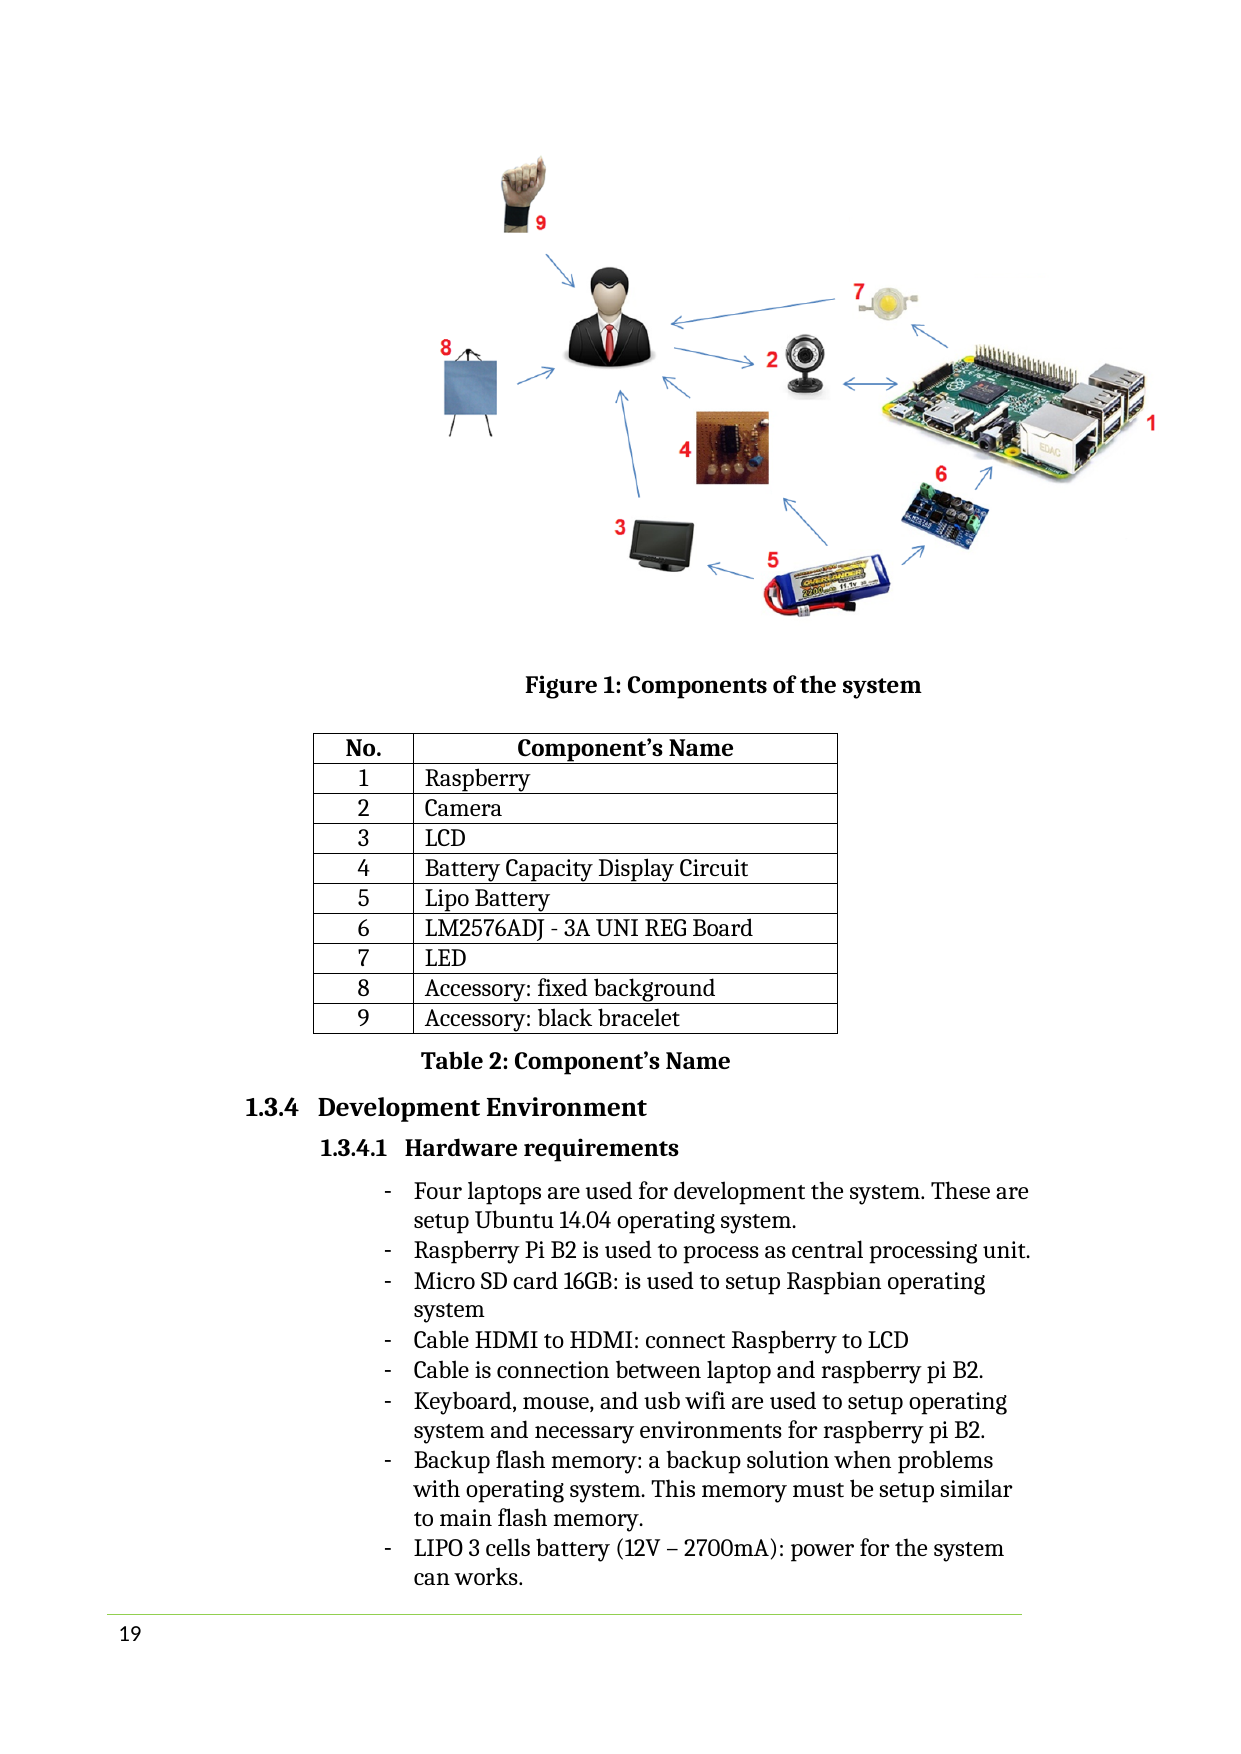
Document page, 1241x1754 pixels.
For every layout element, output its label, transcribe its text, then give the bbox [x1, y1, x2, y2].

list Raspberry Pi B2 is used to process as central processing unit. [384, 1234, 1033, 1265]
subtitle Development Environment [246, 1092, 1033, 1123]
table_cell 4 [314, 854, 413, 883]
text Figure 1: Components of the system [413, 671, 1033, 700]
subtitle Hardware requirements [321, 1134, 1033, 1163]
table_cell Accessory: black bracelet [414, 1004, 837, 1033]
table_cell LM2576ADJ - 3A UNI REG Board [414, 914, 837, 943]
table_cell 9 [314, 1004, 413, 1033]
table_cell 1 [314, 764, 413, 793]
table_cell 5 [314, 884, 413, 912]
table_cell 3 [314, 824, 413, 852]
table_cell Camera [414, 794, 837, 823]
table_cell LED [414, 944, 837, 973]
list Backup flash memory: a backup solution when problems with operating system. This memory must be setup similar to main flash memory. [384, 1444, 1033, 1532]
table_cell 7 [314, 944, 413, 973]
table_cell Accessory: fixed background [414, 974, 837, 1003]
list Cable HDMI to HDMI: connect Raspberry to LCD [384, 1324, 1033, 1355]
table_cell 2 [314, 794, 413, 823]
list LIPO 3 cells battery (12V – 2700mA): power for the system can works. [384, 1532, 1033, 1592]
list Micro SD card 16GB: is used to setup Raspbian operating system [384, 1265, 1033, 1324]
list Four laptops are used for development the system. These are setup Ubuntu 14.04 operating system. [384, 1175, 1033, 1234]
table_cell Raspberry [414, 764, 837, 793]
table_cell Lipo Battery [414, 884, 837, 912]
table_cell LCD [414, 824, 837, 852]
table_cell Battery Capacity Display Circuit [414, 854, 837, 883]
list Table 2: Component’s Name [118, 1047, 1033, 1076]
table_header No. [314, 734, 413, 763]
list Cable is connection between laptop and raspberry pi B2. [384, 1355, 1033, 1385]
table_header Component’s Name [414, 734, 837, 763]
table_cell 8 [314, 974, 413, 1003]
list Keyboard, mouse, and usb wifi are used to setup operating system and necessary environments for raspberry pi B2. [384, 1385, 1033, 1444]
table_cell 6 [314, 914, 413, 943]
picture [413, 147, 1189, 646]
